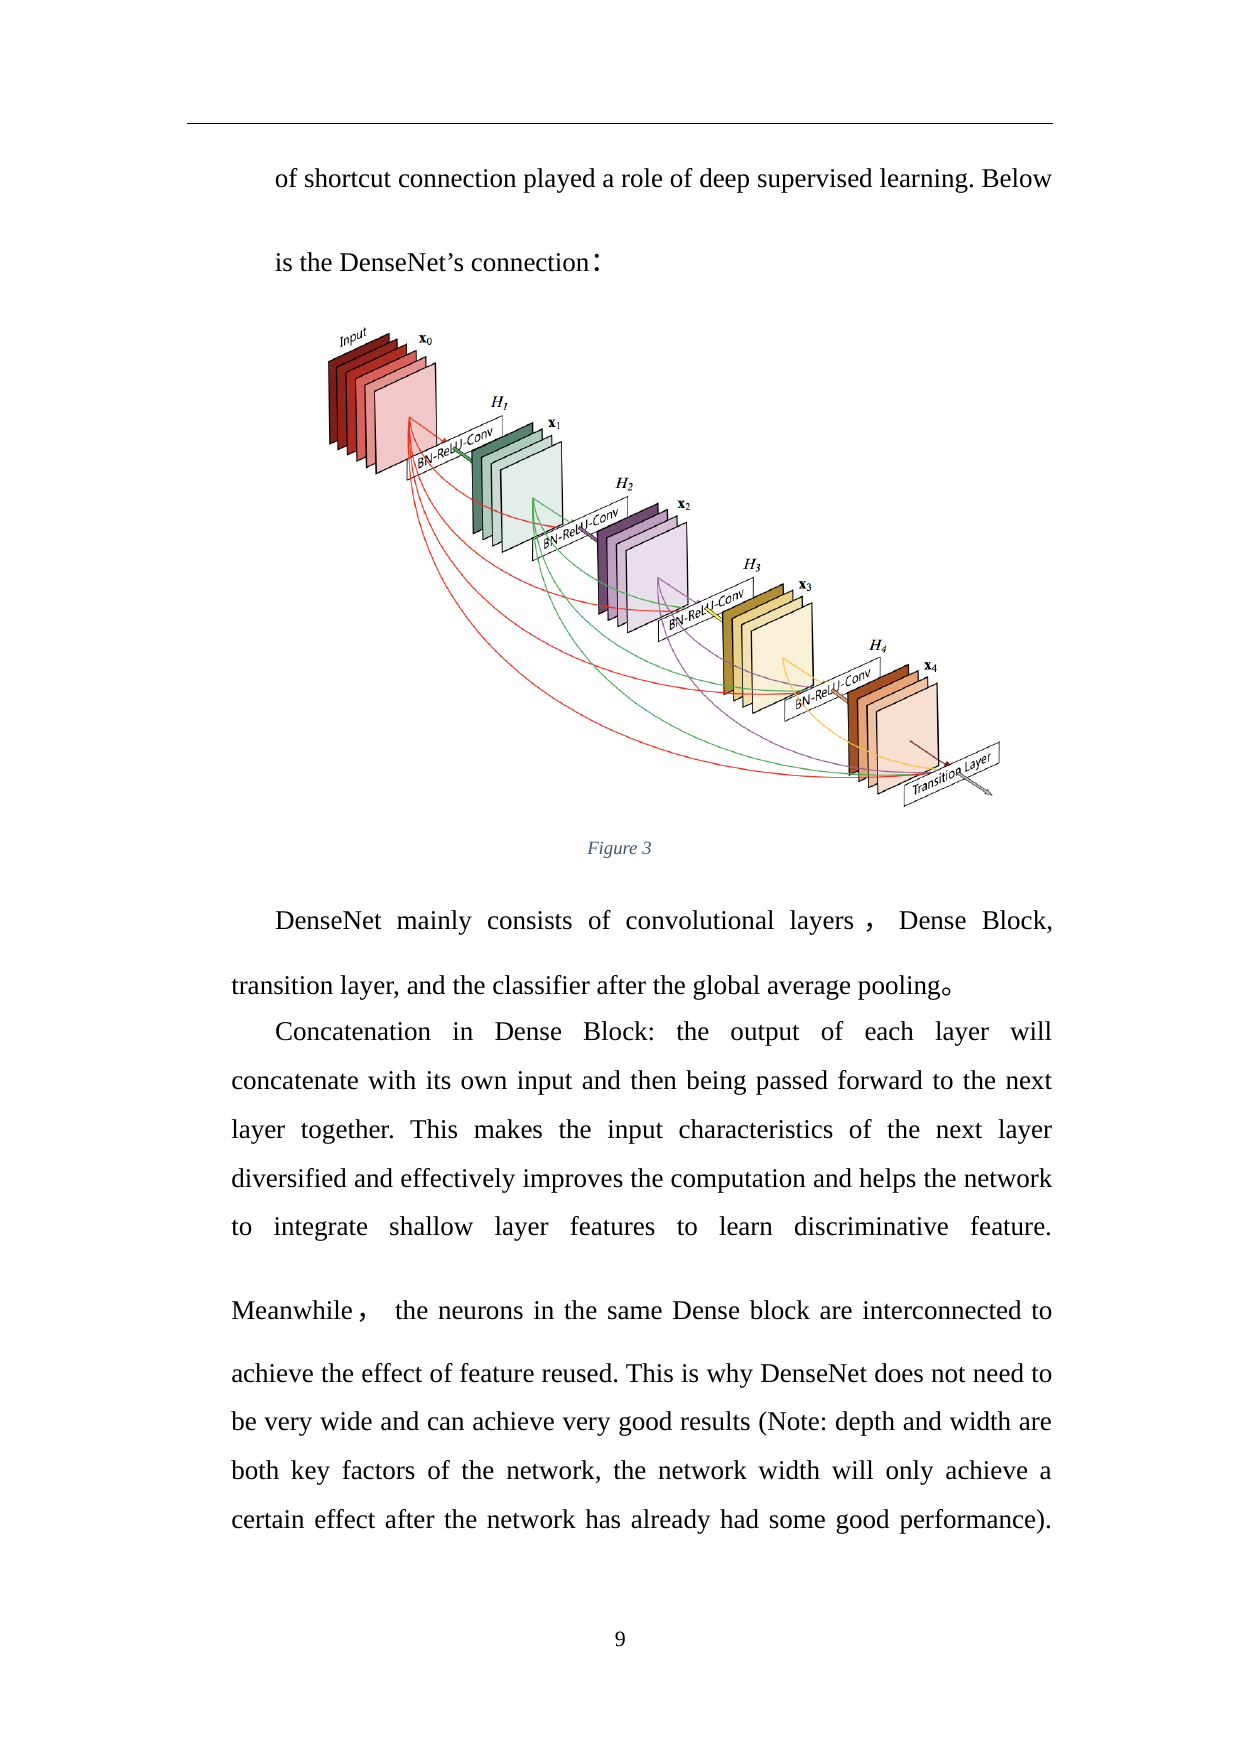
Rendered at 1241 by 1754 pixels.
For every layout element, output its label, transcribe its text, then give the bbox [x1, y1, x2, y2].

text Figure 3 [187, 832, 1053, 864]
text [274, 162, 1053, 292]
text DenseNet mainly consists of convolutional layers，Dense Block, transition layer, and the classifier after the global average pooling。 [231, 885, 1053, 1015]
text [231, 1015, 1053, 1535]
picture [274, 311, 1013, 817]
